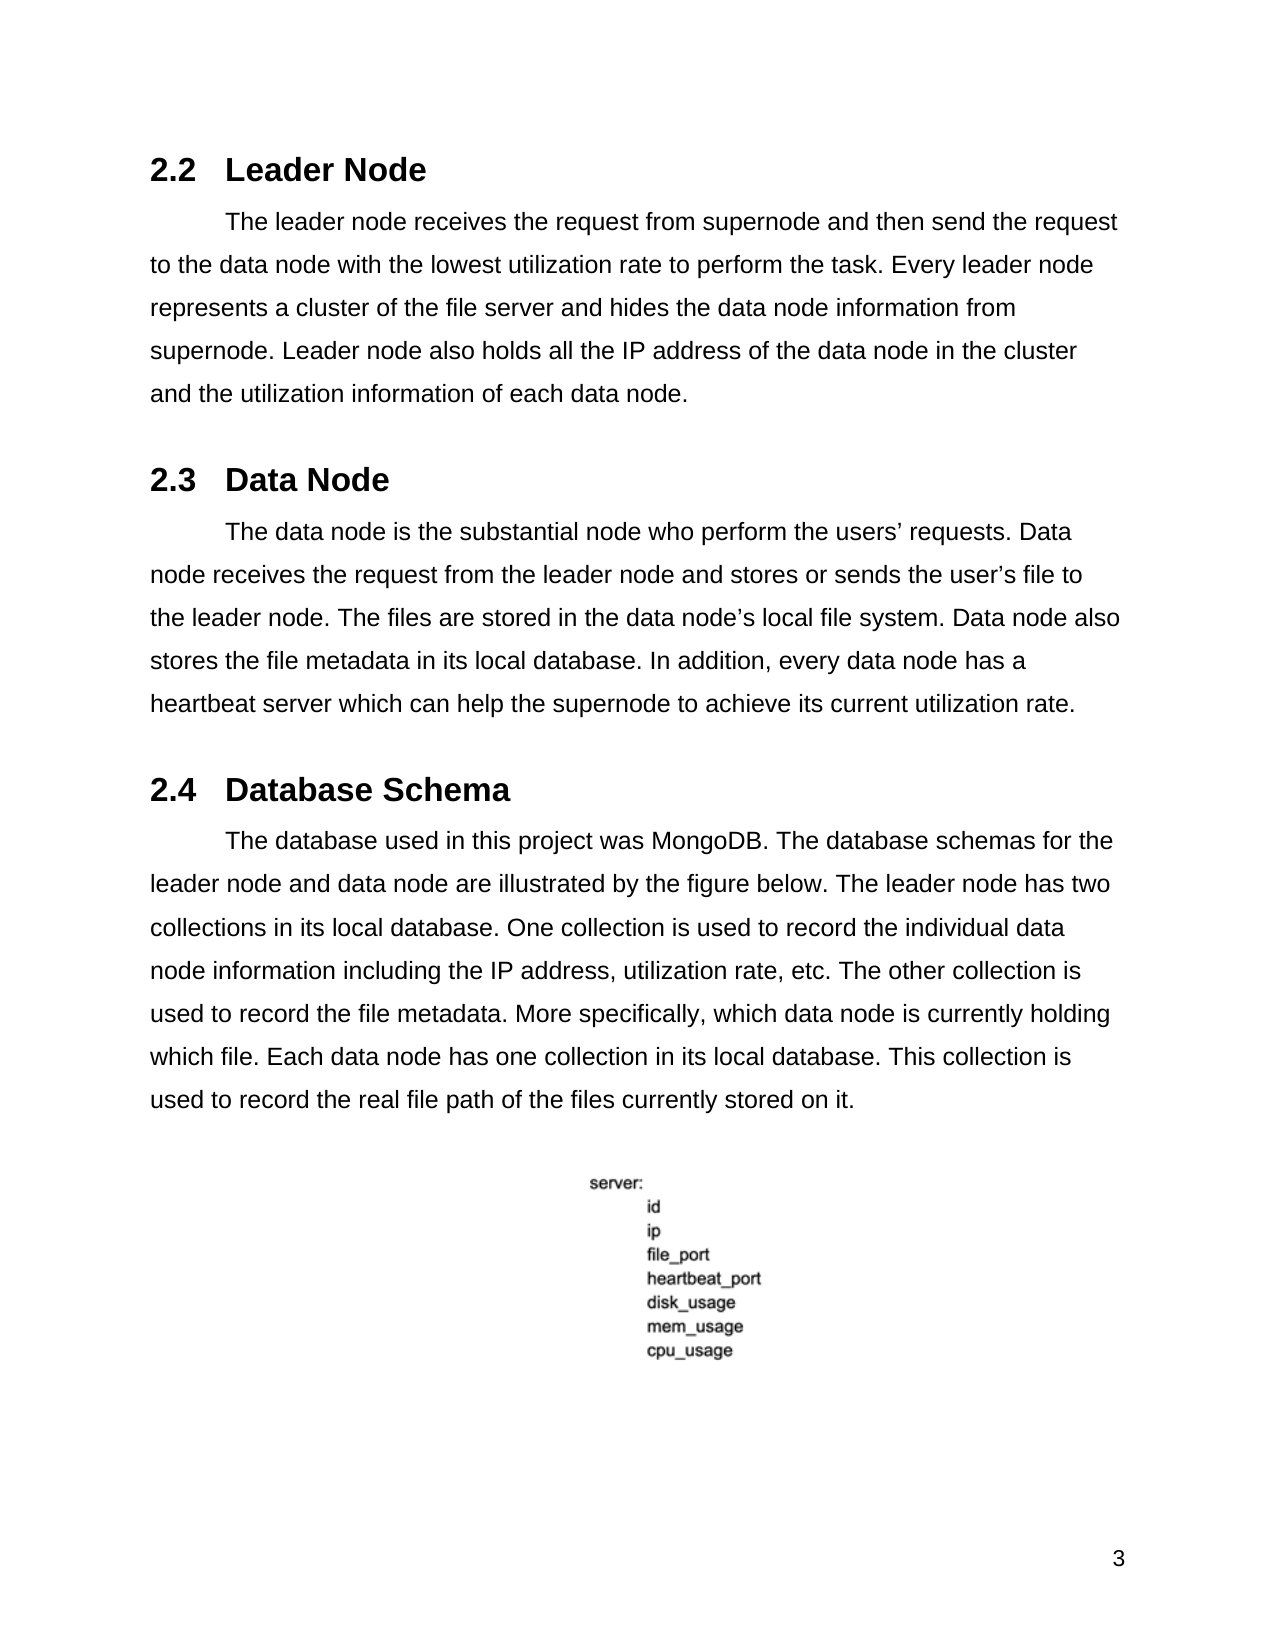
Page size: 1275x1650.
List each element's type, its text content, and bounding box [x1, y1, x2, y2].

text The database used in this project was MongoDB. The database schemas for the leader node and data node are illustrated by the figure below. The leader node has two collections in its local database. One collection is used to record the individual data node information including the IP address, utilization rate, etc. The other collection is used to record the file metadata. More specifically, which data node is currently holding which file. Each data node has one collection in its local database. This collection is used to record the real file path of the files currently stored on it. [150, 826, 1125, 1114]
text The data node is the substantial node who perform the users’ requests. Data node receives the request from the leader node and stores or sends the user’s file to the leader node. The files are stored in the data node’s local file system. Data node also stores the file metadata in its local database. In addition, every data node has a heartbeat server which can help the supernode to achieve its current utilization rate. [150, 516, 1125, 718]
picture [578, 1171, 780, 1379]
subtitle 2.4 Database Schema [150, 769, 1125, 808]
subtitle 2.2 Leader Node [150, 150, 1125, 188]
subtitle 2.3 Data Node [150, 460, 1125, 498]
text The leader node receives the request from supernode and then send the request to the data node with the lowest utilization rate to perform the task. Every leader node represents a cluster of the file server and hides the data node information from supernode. Leader node also holds all the IP address of the data node in the cluster and the utilization information of each data node. [150, 207, 1125, 408]
